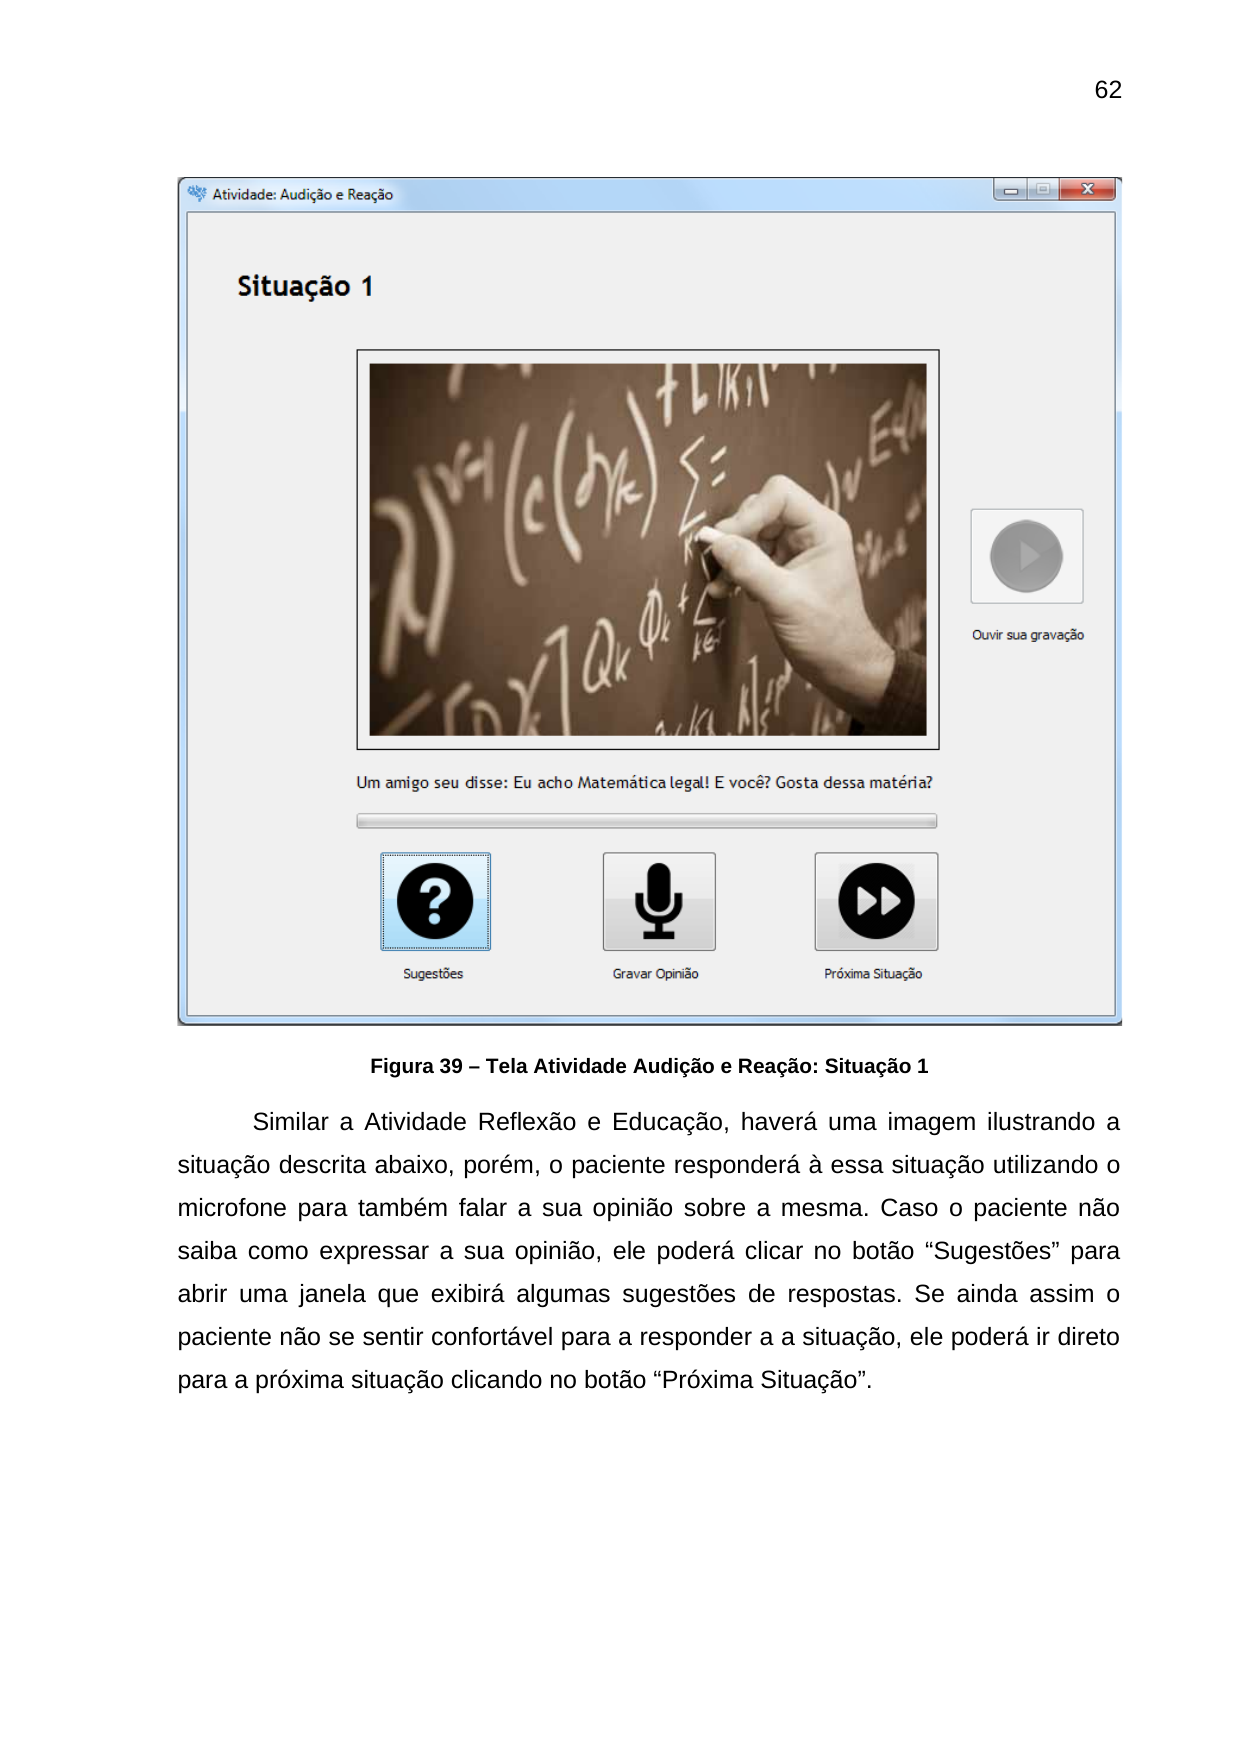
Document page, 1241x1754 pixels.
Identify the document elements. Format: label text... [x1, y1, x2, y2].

text Similar a Atividade Reflexão e Educação, haverá uma imagem ilustrando a situação descrita abaixo, porém, o paciente responderá à essa situação utilizando o microfone para também falar a sua opinião sobre a mesma. Caso o paciente não saiba como expressar a sua opinião, ele poderá clicar no botão “Sugestões” para abrir uma janela que exibirá algumas sugestões de respostas. Se ainda assim o paciente não se sentir confortável para a responder a a situação, ele poderá ir direto para a próxima situação clicando no botão “Próxima Situação”. [177, 1107, 1122, 1394]
text Figura 39 – Tela Atividade Audição e Reação: Situação 1 [177, 1054, 1122, 1078]
picture [177, 177, 1123, 1026]
